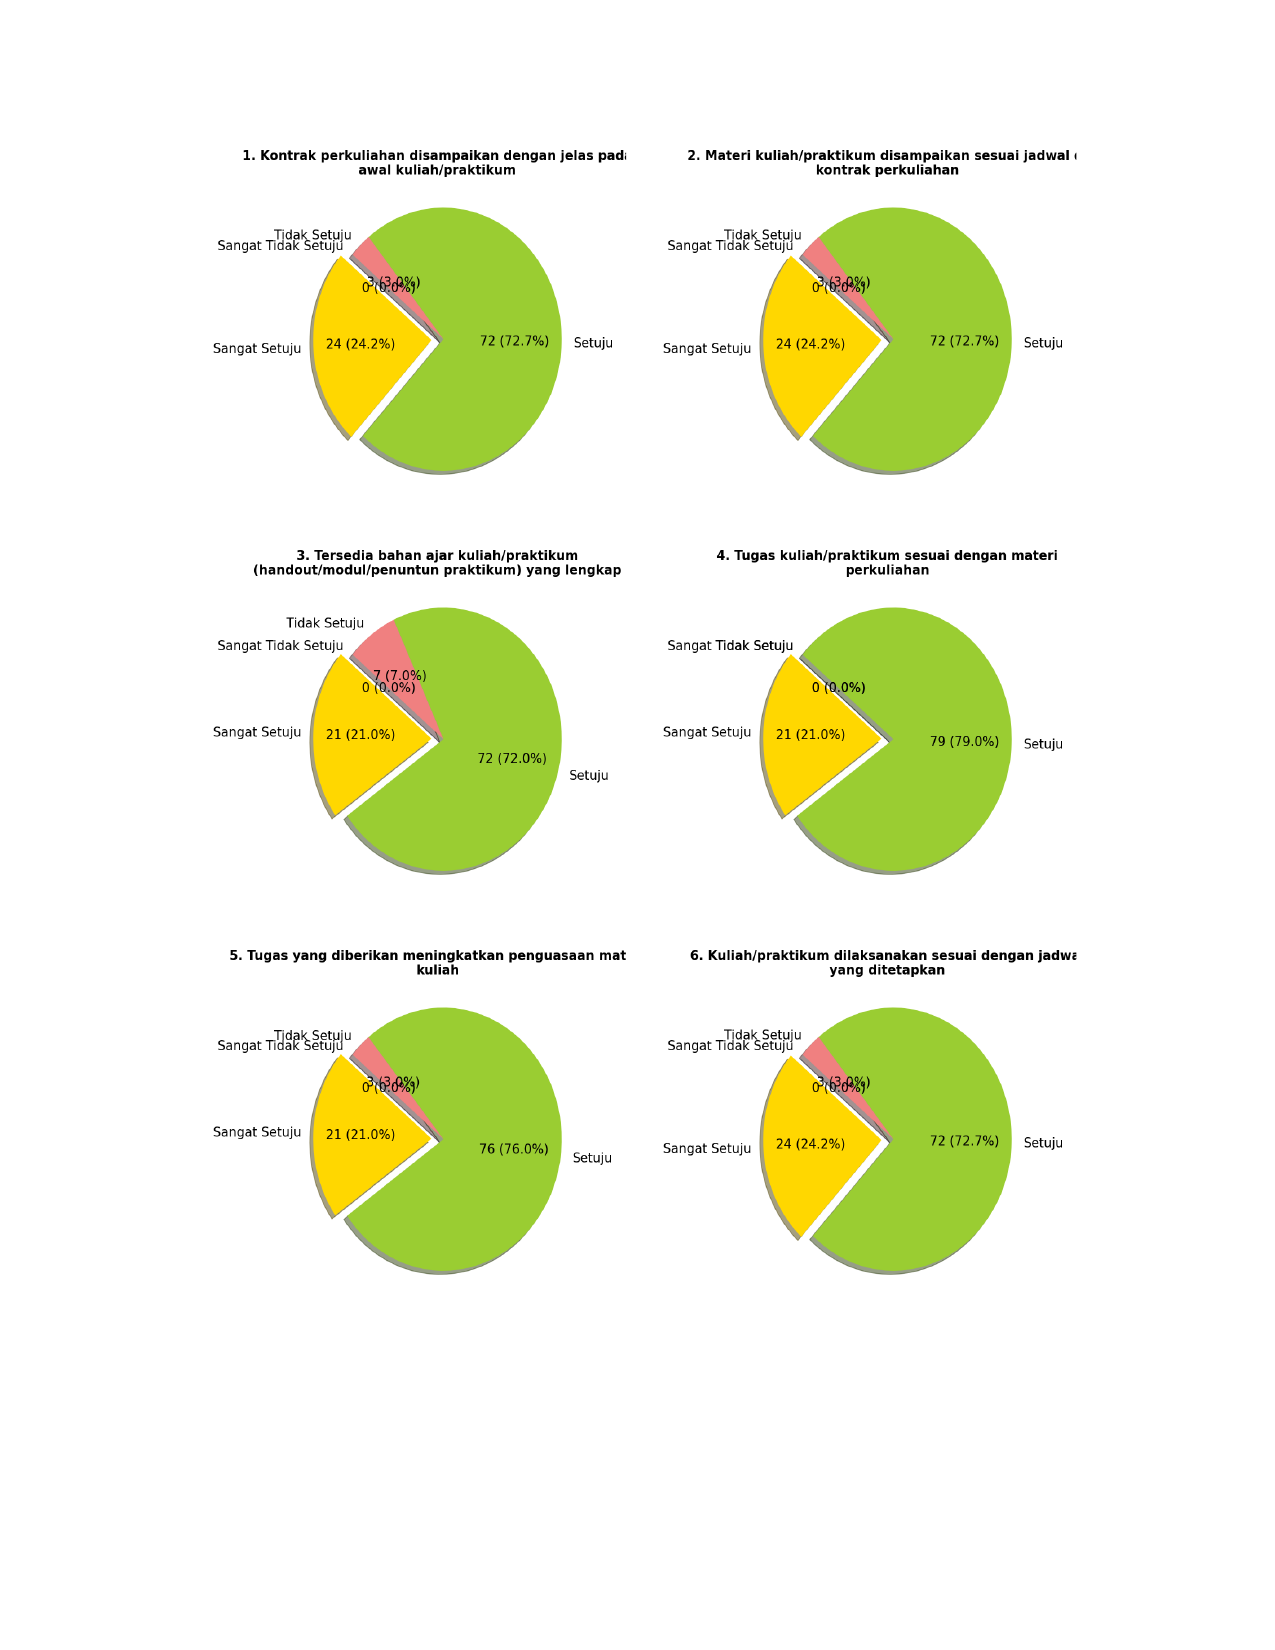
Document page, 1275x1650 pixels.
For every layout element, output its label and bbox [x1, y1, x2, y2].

table_cell [176, 949, 626, 1349]
table_header [176, 150, 626, 550]
table_header [626, 150, 1076, 550]
table_cell [176, 550, 626, 949]
picture [656, 150, 1077, 525]
picture [656, 949, 1077, 1325]
picture [206, 949, 627, 1325]
table_cell [626, 550, 1076, 949]
picture [206, 150, 627, 525]
picture [206, 549, 627, 925]
picture [656, 549, 1077, 925]
table_cell [626, 949, 1076, 1349]
